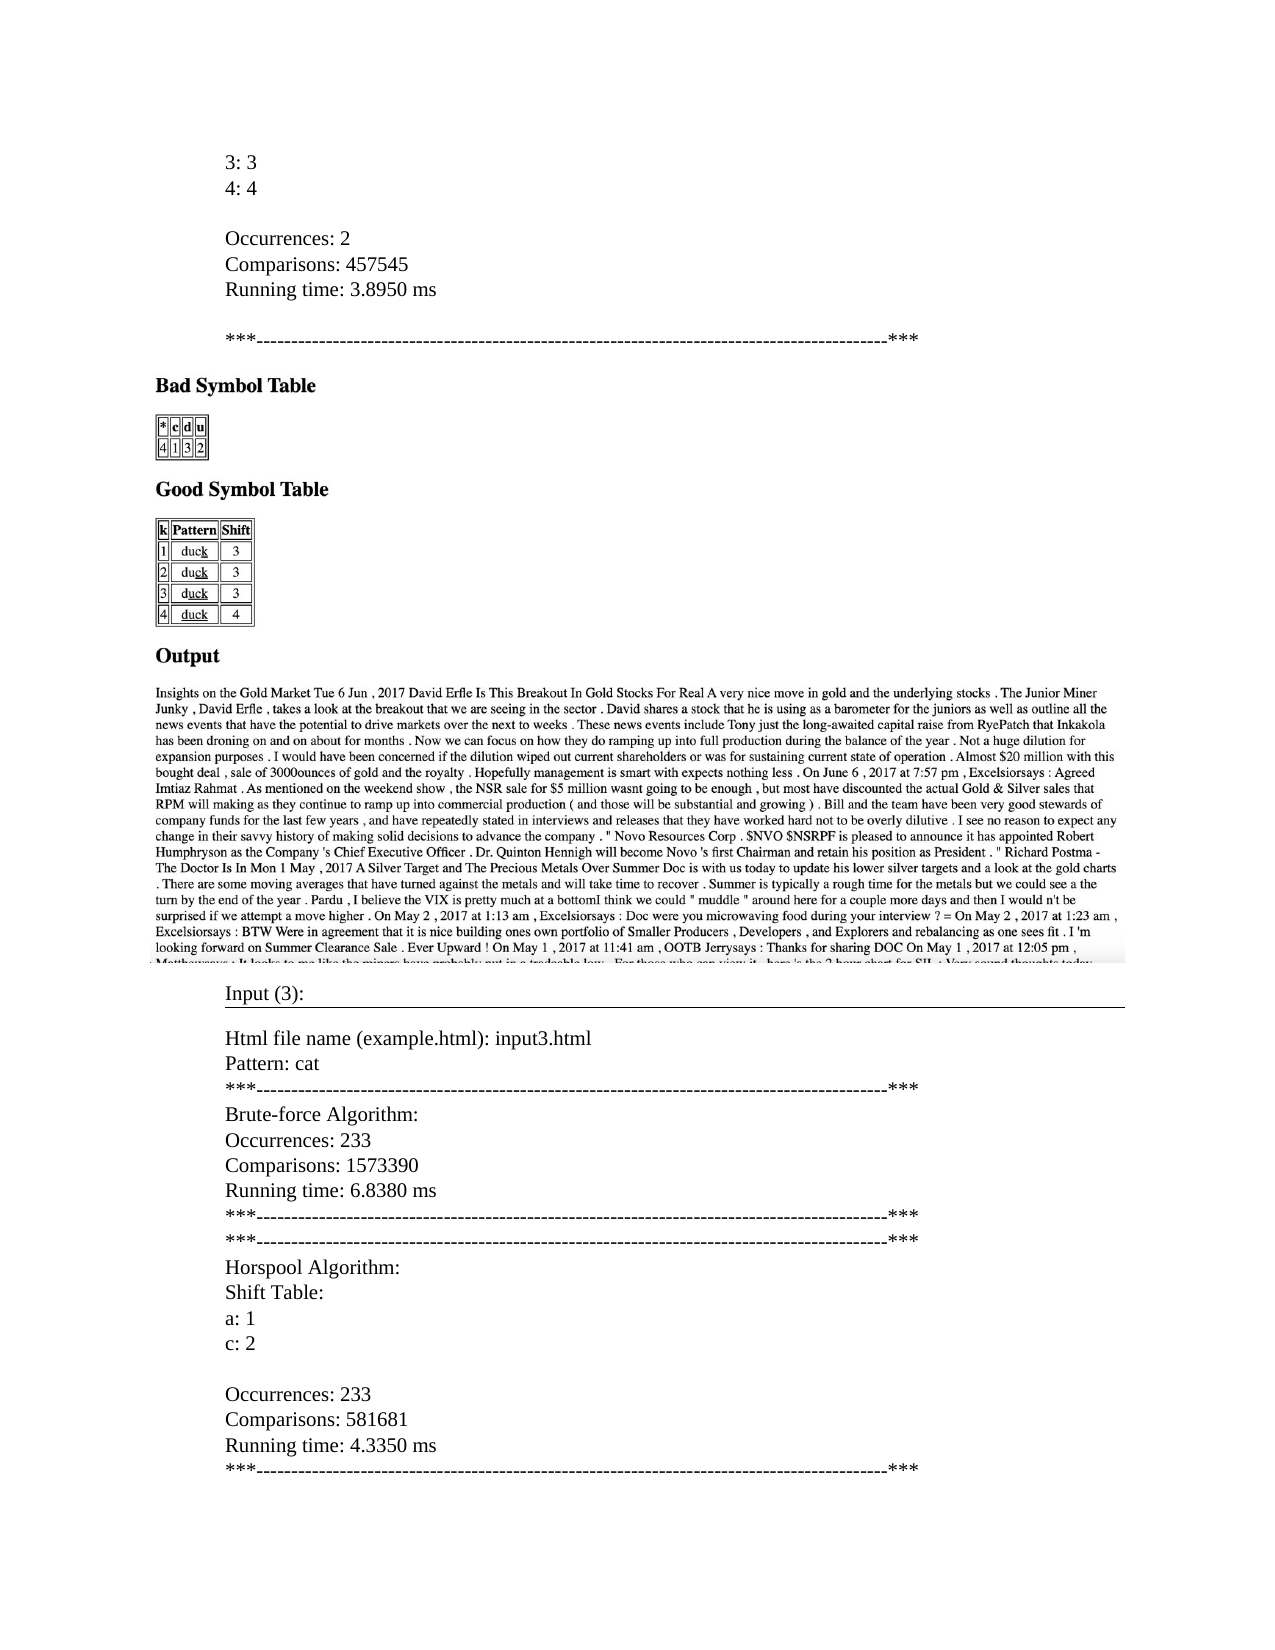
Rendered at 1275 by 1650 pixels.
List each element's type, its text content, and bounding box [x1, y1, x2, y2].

list a: 1 [225, 1305, 1125, 1329]
list ***-------------------------------------------------------------------------------------------*** [225, 1229, 1125, 1253]
list Running time: 4.3350 ms [225, 1432, 1125, 1457]
list Occurrences: 233 [225, 1127, 1125, 1152]
list Comparisons: 581681 [225, 1407, 1125, 1431]
list Occurrences: 2 [225, 226, 1125, 250]
list Pattern: cat [225, 1051, 1125, 1075]
list ***-------------------------------------------------------------------------------------------*** [225, 1077, 1125, 1101]
list Occurrences: 233 [225, 1382, 1125, 1406]
list Running time: 3.8950 ms [225, 277, 1125, 301]
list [225, 328, 1125, 352]
list Comparisons: 1573390 [225, 1153, 1125, 1177]
list Html file name (example.html): input3.html [225, 1026, 1125, 1050]
list c: 2 [225, 1331, 1125, 1355]
list 3: 3 [225, 150, 1125, 174]
list Running time: 6.8380 ms [225, 1178, 1125, 1202]
list ***-------------------------------------------------------------------------------------------*** [225, 1204, 1125, 1228]
list 4: 4 [225, 175, 1125, 199]
list Horspool Algorithm: [225, 1254, 1125, 1279]
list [225, 1458, 1125, 1482]
picture [150, 370, 1125, 963]
list Comparisons: 457545 [225, 252, 1125, 276]
list Brute-force Algorithm: [225, 1102, 1125, 1126]
text Input (3): [225, 981, 1125, 1007]
list Shift Table: [225, 1280, 1125, 1304]
